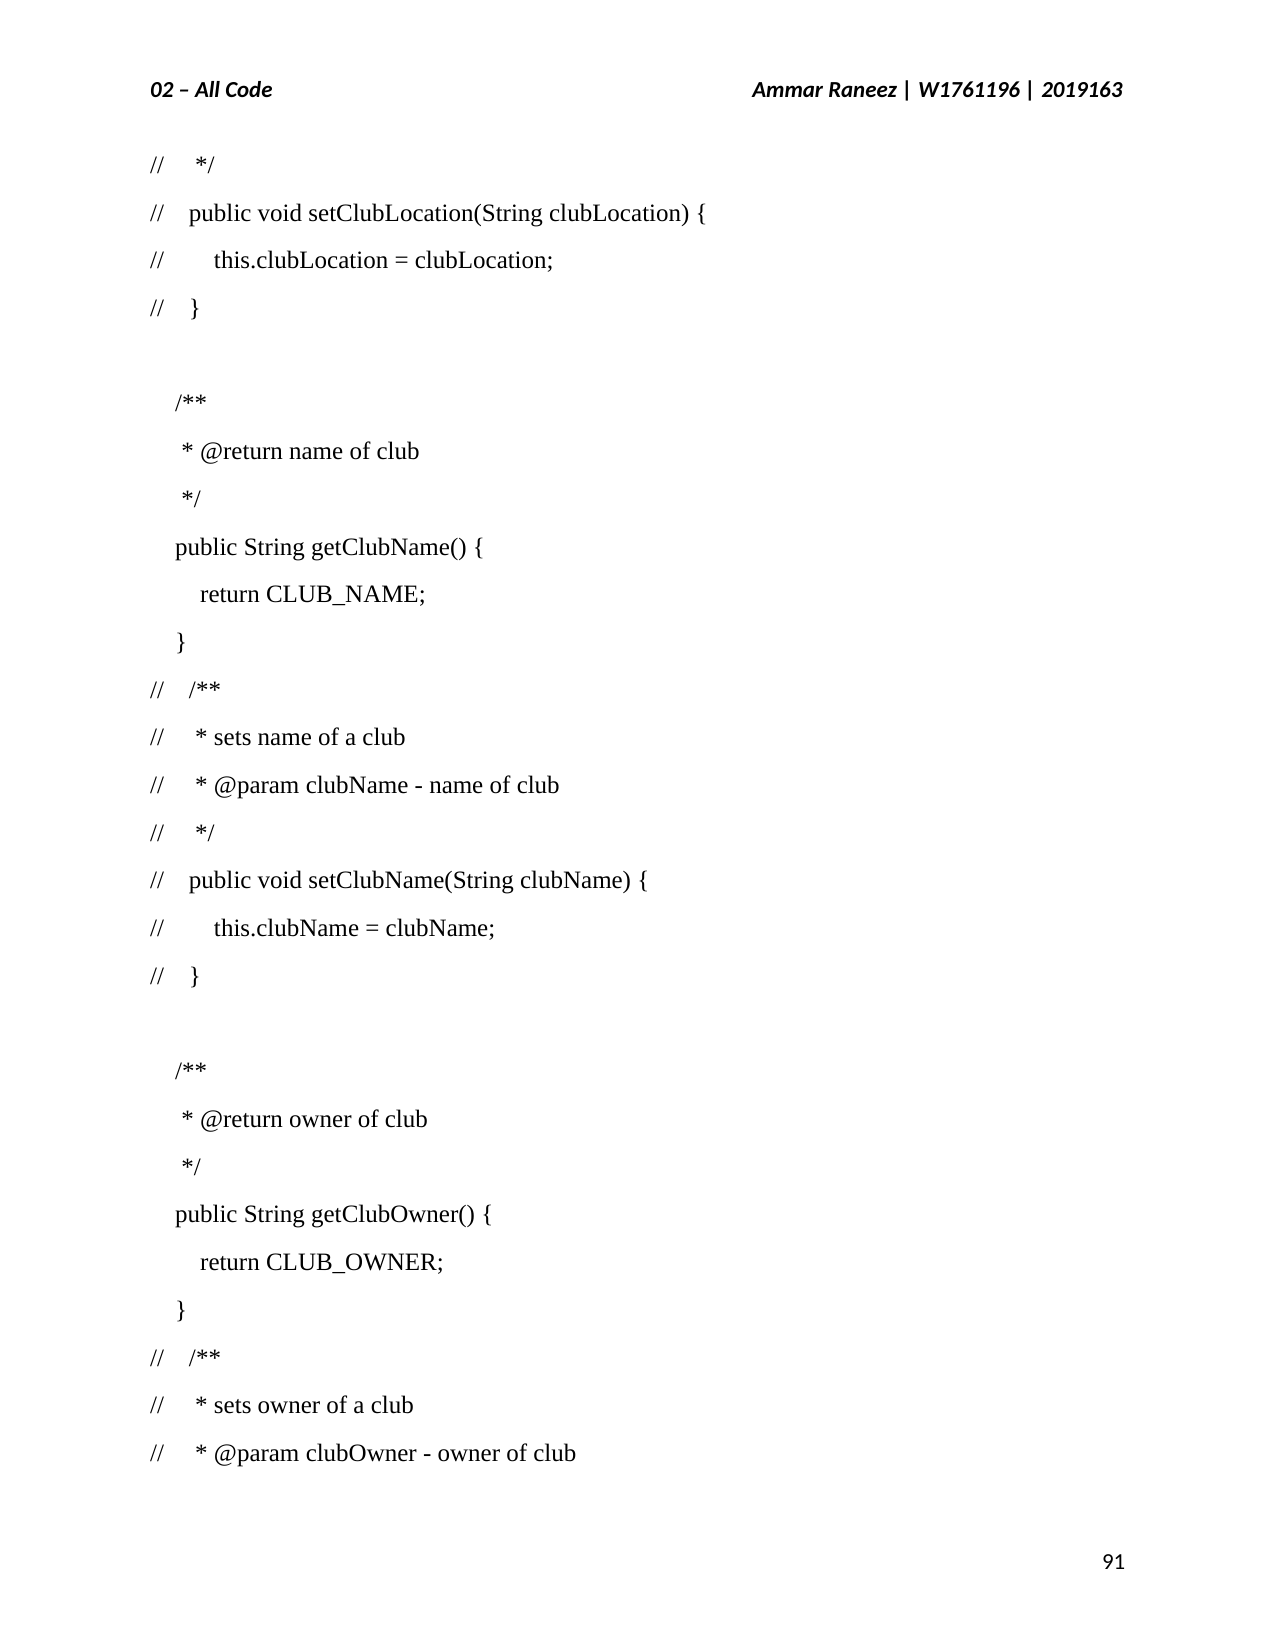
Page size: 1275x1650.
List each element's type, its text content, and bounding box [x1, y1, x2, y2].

text // public void setClubName(String clubName) { [150, 866, 1125, 894]
text // this.clubLocation = clubLocation; [150, 245, 1125, 274]
text // */ [150, 150, 1125, 179]
text // * sets owner of a club [150, 1390, 1125, 1419]
text return CLUB_NAME; [150, 579, 1125, 608]
text // /** [150, 1343, 1125, 1371]
text // */ [150, 818, 1125, 847]
text // public void setClubLocation(String clubLocation) { [150, 198, 1125, 226]
text public String getClubName() { [150, 532, 1125, 560]
text * @return owner of club [150, 1104, 1125, 1133]
text /** [150, 1056, 1125, 1085]
text // * @param clubName - name of club [150, 770, 1125, 799]
text // /** [150, 675, 1125, 703]
text // } [150, 961, 1125, 990]
text } [150, 627, 1125, 656]
text // * sets name of a club [150, 722, 1125, 751]
text } [150, 1295, 1125, 1324]
text public String getClubOwner() { [150, 1199, 1125, 1228]
text /** [150, 388, 1125, 417]
text // } [150, 293, 1125, 322]
text */ [150, 1152, 1125, 1181]
text * @return name of club [150, 436, 1125, 465]
text */ [150, 484, 1125, 513]
text // * @param clubOwner - owner of club [150, 1438, 1125, 1467]
text return CLUB_OWNER; [150, 1247, 1125, 1276]
text // this.clubName = clubName; [150, 913, 1125, 942]
